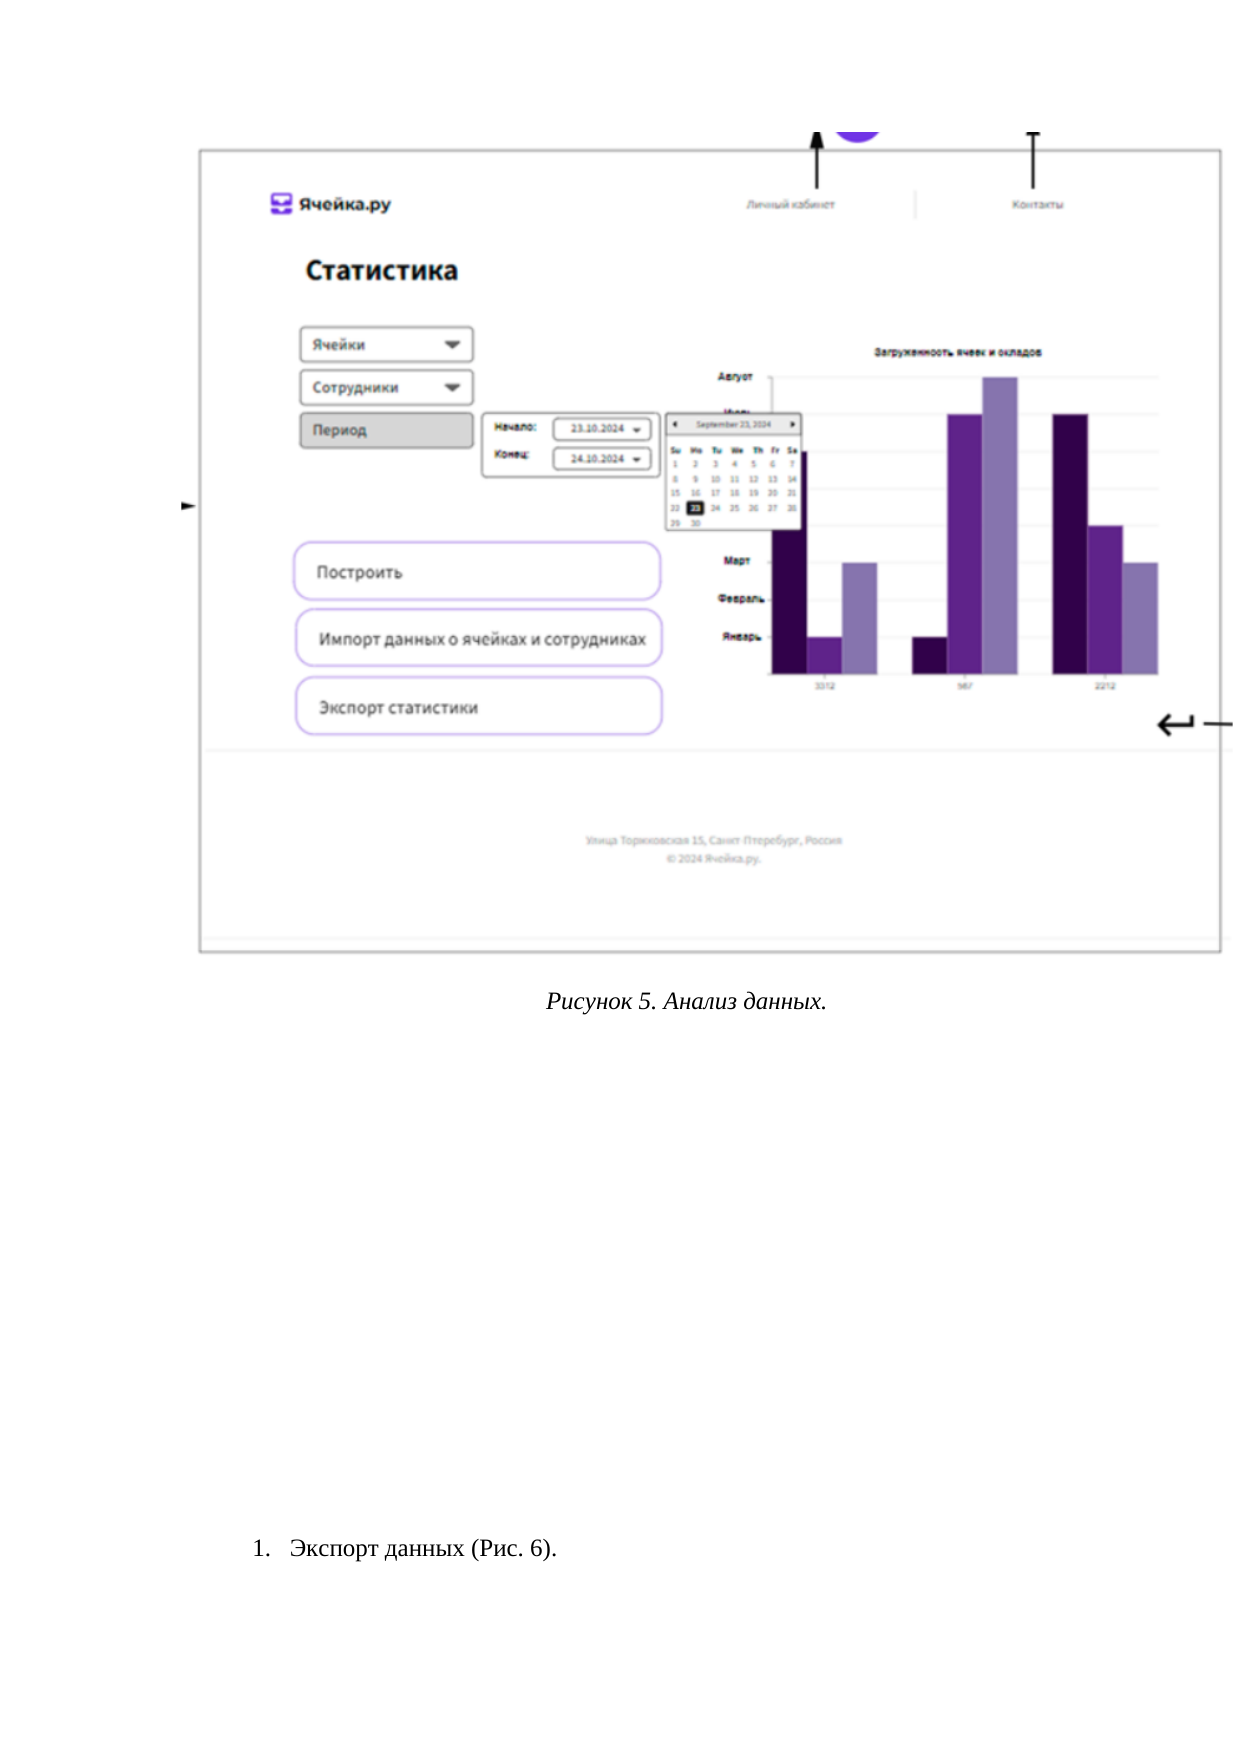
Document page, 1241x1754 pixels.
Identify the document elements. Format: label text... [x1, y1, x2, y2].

picture [181, 132, 1233, 964]
list Экспорт данных (Рис. 6). [252, 1533, 1211, 1562]
text Рисунок 5. Анализ данных. [162, 986, 1211, 1015]
